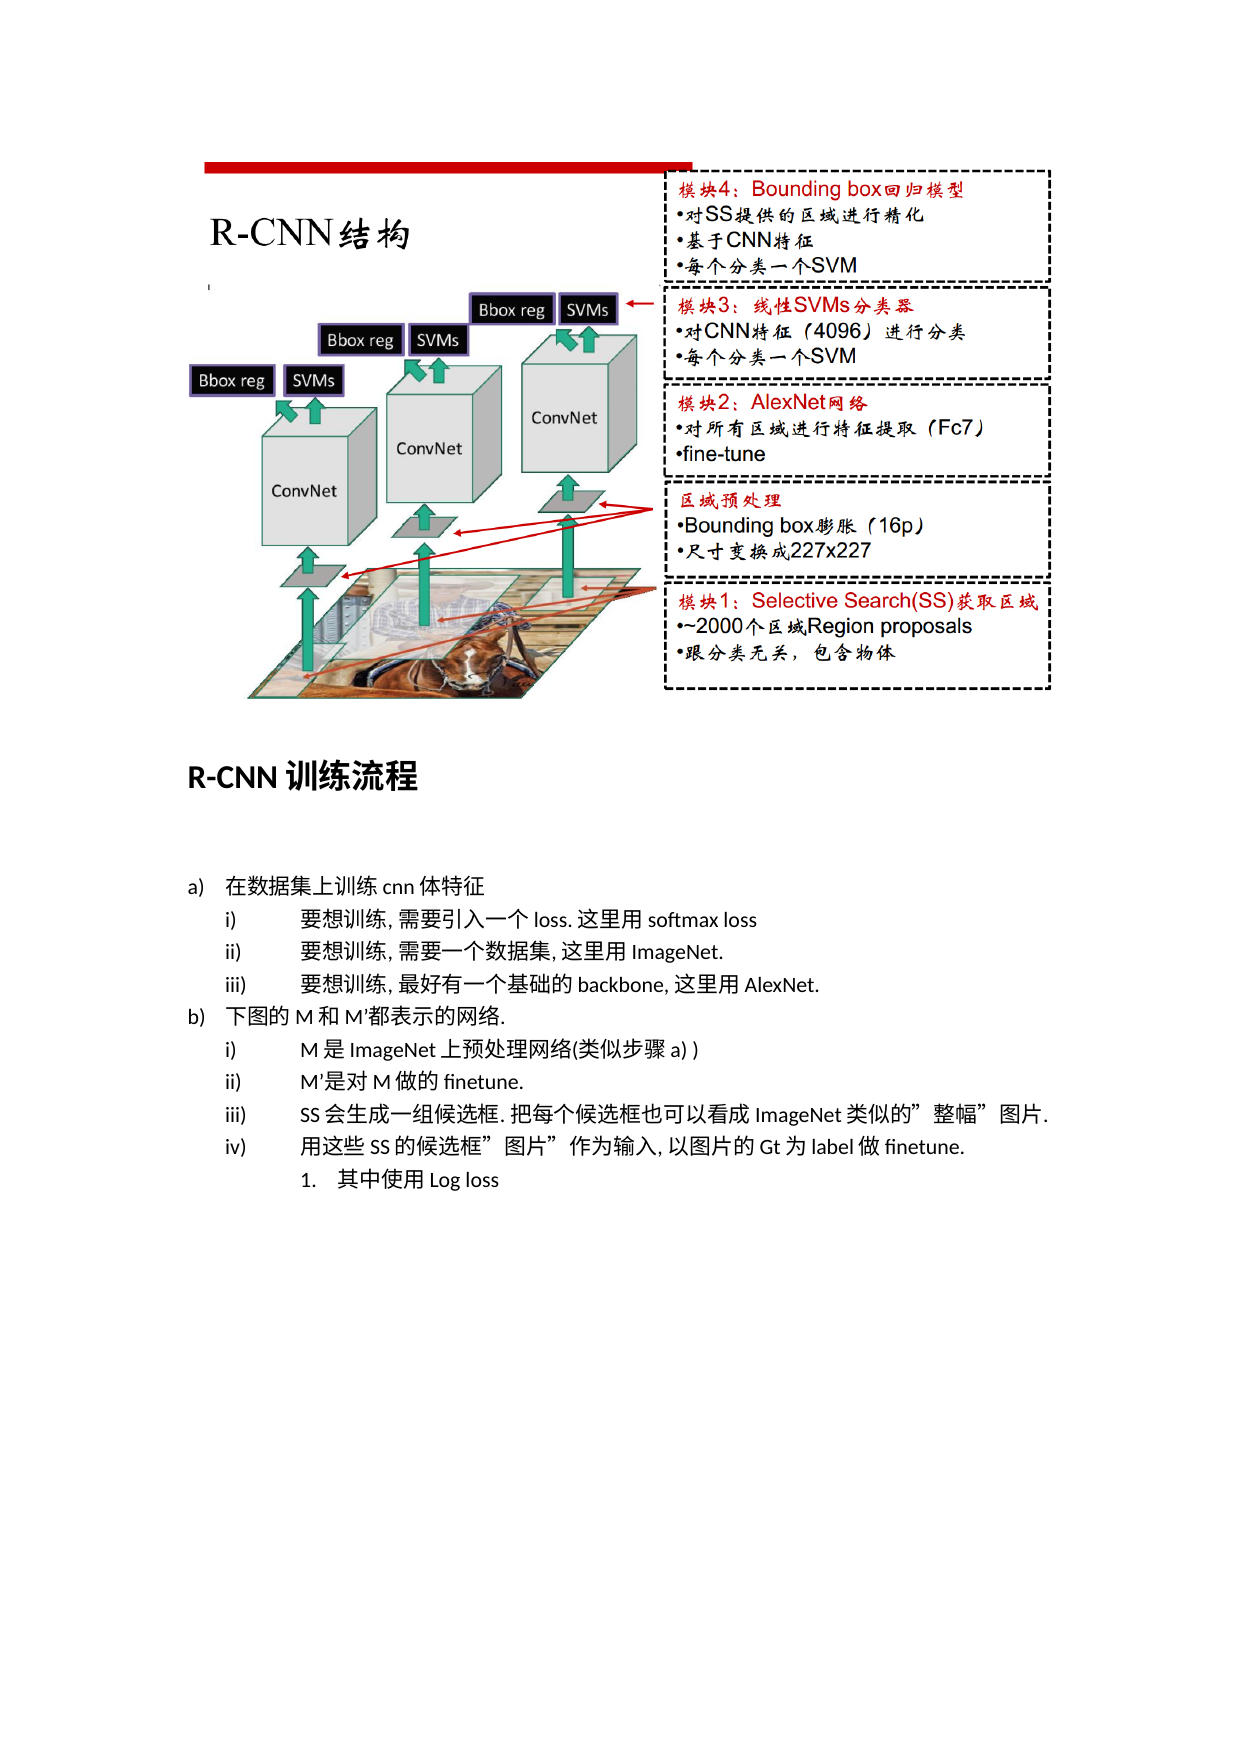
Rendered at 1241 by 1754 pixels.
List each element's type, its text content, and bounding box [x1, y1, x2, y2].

list M’是对M做的finetune. [225, 1064, 1053, 1096]
list 在数据集上训练cnn体特征 [187, 869, 1053, 901]
list 用这些SS的候选框”图片”作为输入, 以图片的Gt为label做finetune. [225, 1129, 1053, 1161]
subtitle R-CNN训练流程 [187, 742, 1053, 807]
list 要想训练, 需要引入一个loss. 这里用softmax loss [225, 901, 1053, 934]
list SS会生成一组候选框. 把每个候选框也可以看成ImageNet类似的”整幅”图片. [225, 1096, 1053, 1129]
list 要想训练, 最好有一个基础的backbone, 这里用AlexNet. [225, 966, 1053, 999]
list 下图的M和M’都表示的网络. [187, 999, 1053, 1031]
list 其中使用Log loss [300, 1161, 1053, 1194]
list M是ImageNet上预处理网络(类似步骤a) ) [225, 1031, 1053, 1064]
picture [187, 162, 1053, 700]
list 要想训练, 需要一个数据集, 这里用ImageNet. [225, 934, 1053, 966]
